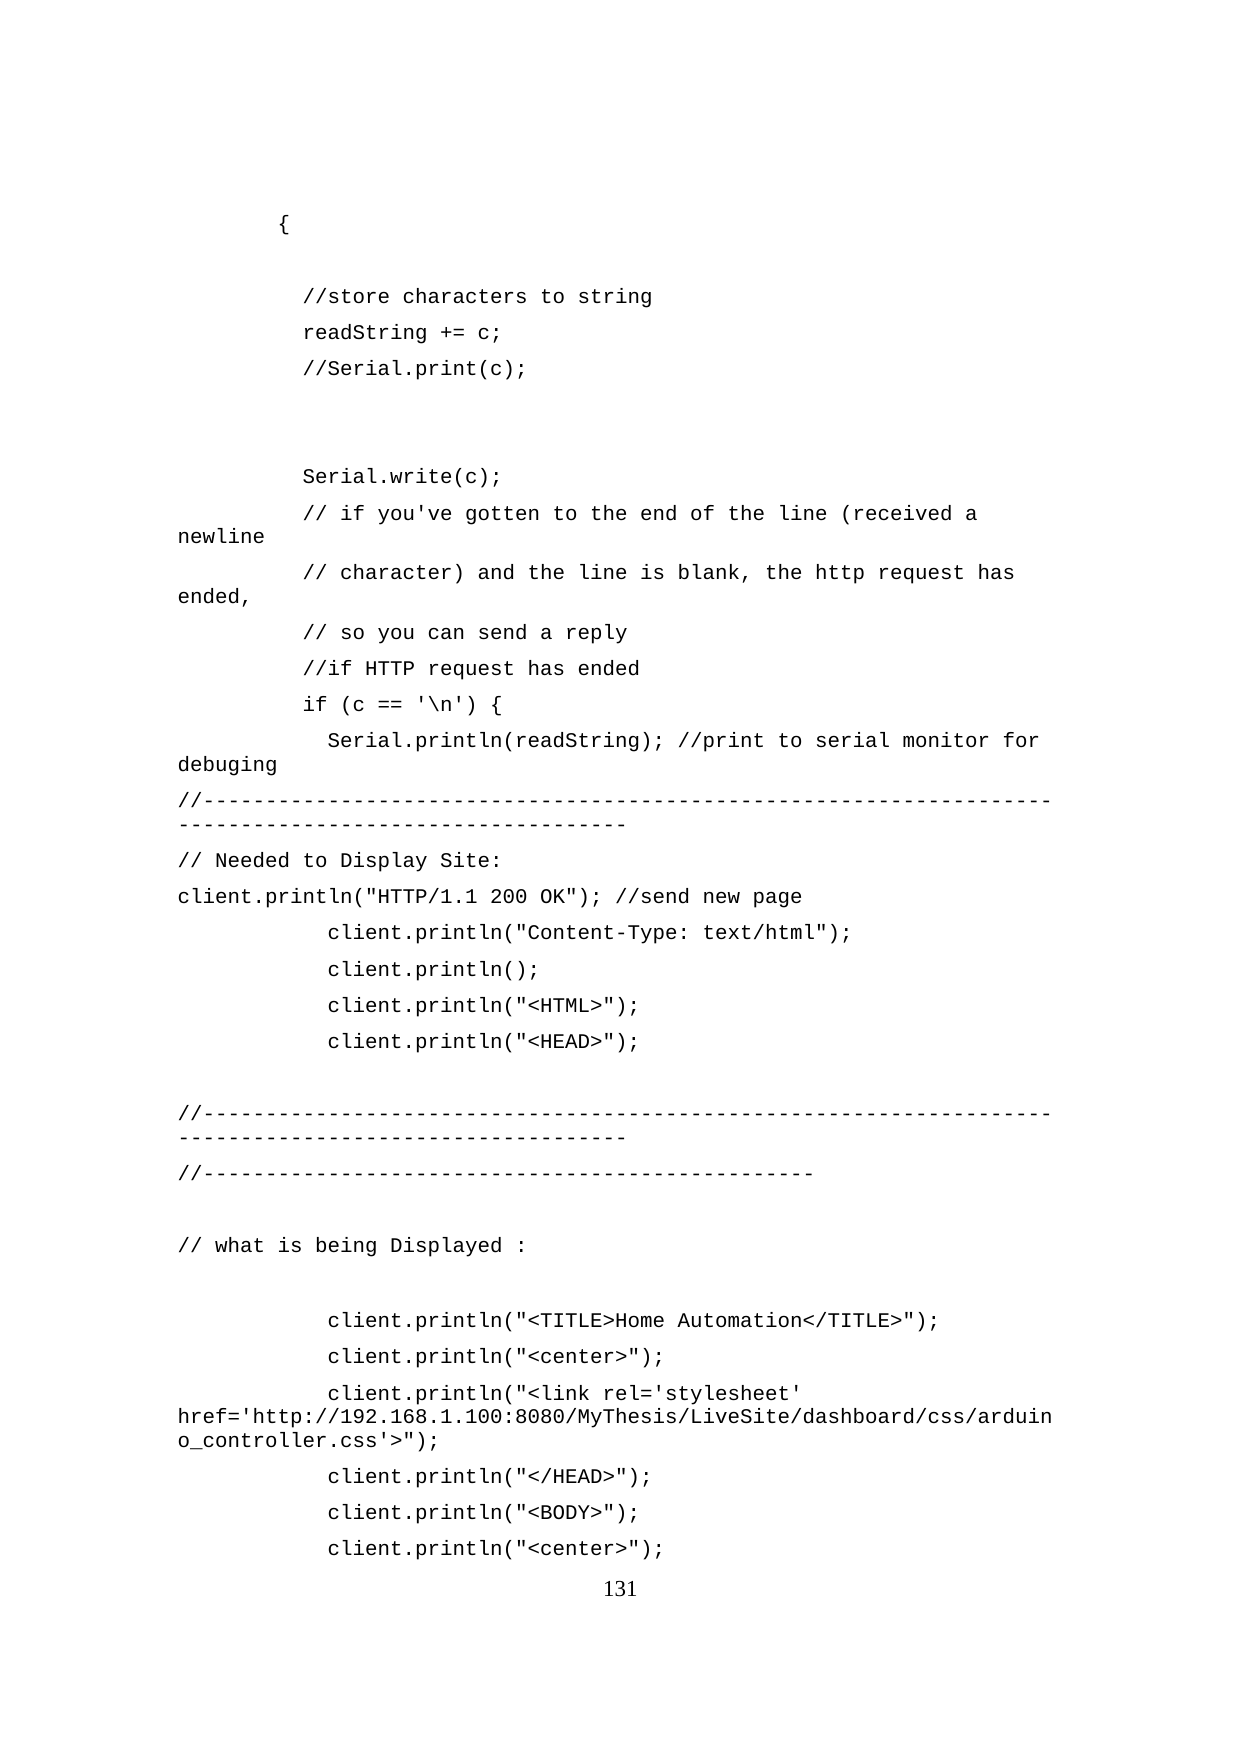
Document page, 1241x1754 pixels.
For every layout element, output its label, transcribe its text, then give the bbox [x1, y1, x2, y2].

text client.println("<BODY>"); [177, 1502, 1063, 1526]
text // character) and the line is blank, the http request has ended, [177, 562, 1063, 609]
text // Needed to Display Site: [177, 850, 1063, 874]
text client.println("<center>"); [177, 1346, 1063, 1370]
text //Serial.print(c); [177, 358, 1063, 382]
text //store characters to string [177, 286, 1063, 309]
text client.println("Content-Type: text/html"); [177, 922, 1063, 946]
text client.println("<center>"); [177, 1538, 1063, 1562]
text Serial.write(c); [177, 466, 1063, 490]
text client.println("</HEAD>"); [177, 1466, 1063, 1489]
text // so you can send a reply [177, 622, 1063, 646]
text client.println("<link rel='stylesheet' href='http://192.168.1.100:8080/MyThesis/LiveSite/dashboard/css/arduino_controller.css'>"); [177, 1382, 1063, 1453]
text client.println("<HEAD>"); [177, 1031, 1063, 1054]
text //-------------------------------------------------------------------------------------------------------- [177, 790, 1063, 838]
text { [177, 213, 1063, 237]
text client.println(); [177, 958, 1063, 982]
text client.println("<HTML>"); [177, 995, 1063, 1018]
text Serial.println(readString); //print to serial monitor for debuging [177, 731, 1063, 778]
text //-------------------------------------------------------------------------------------------------------- [177, 1103, 1063, 1150]
text client.println("<TITLE>Home Automation</TITLE>"); [177, 1310, 1063, 1334]
text //if HTTP request has ended [177, 658, 1063, 682]
text //------------------------------------------------- [177, 1163, 1063, 1187]
text client.println("HTTP/1.1 200 OK"); //send new page [177, 886, 1063, 910]
text readString += c; [177, 322, 1063, 345]
text if (c == '\n') { [177, 694, 1063, 718]
text // what is being Displayed : [177, 1235, 1063, 1259]
text // if you've gotten to the end of the line (received a newline [177, 502, 1063, 550]
